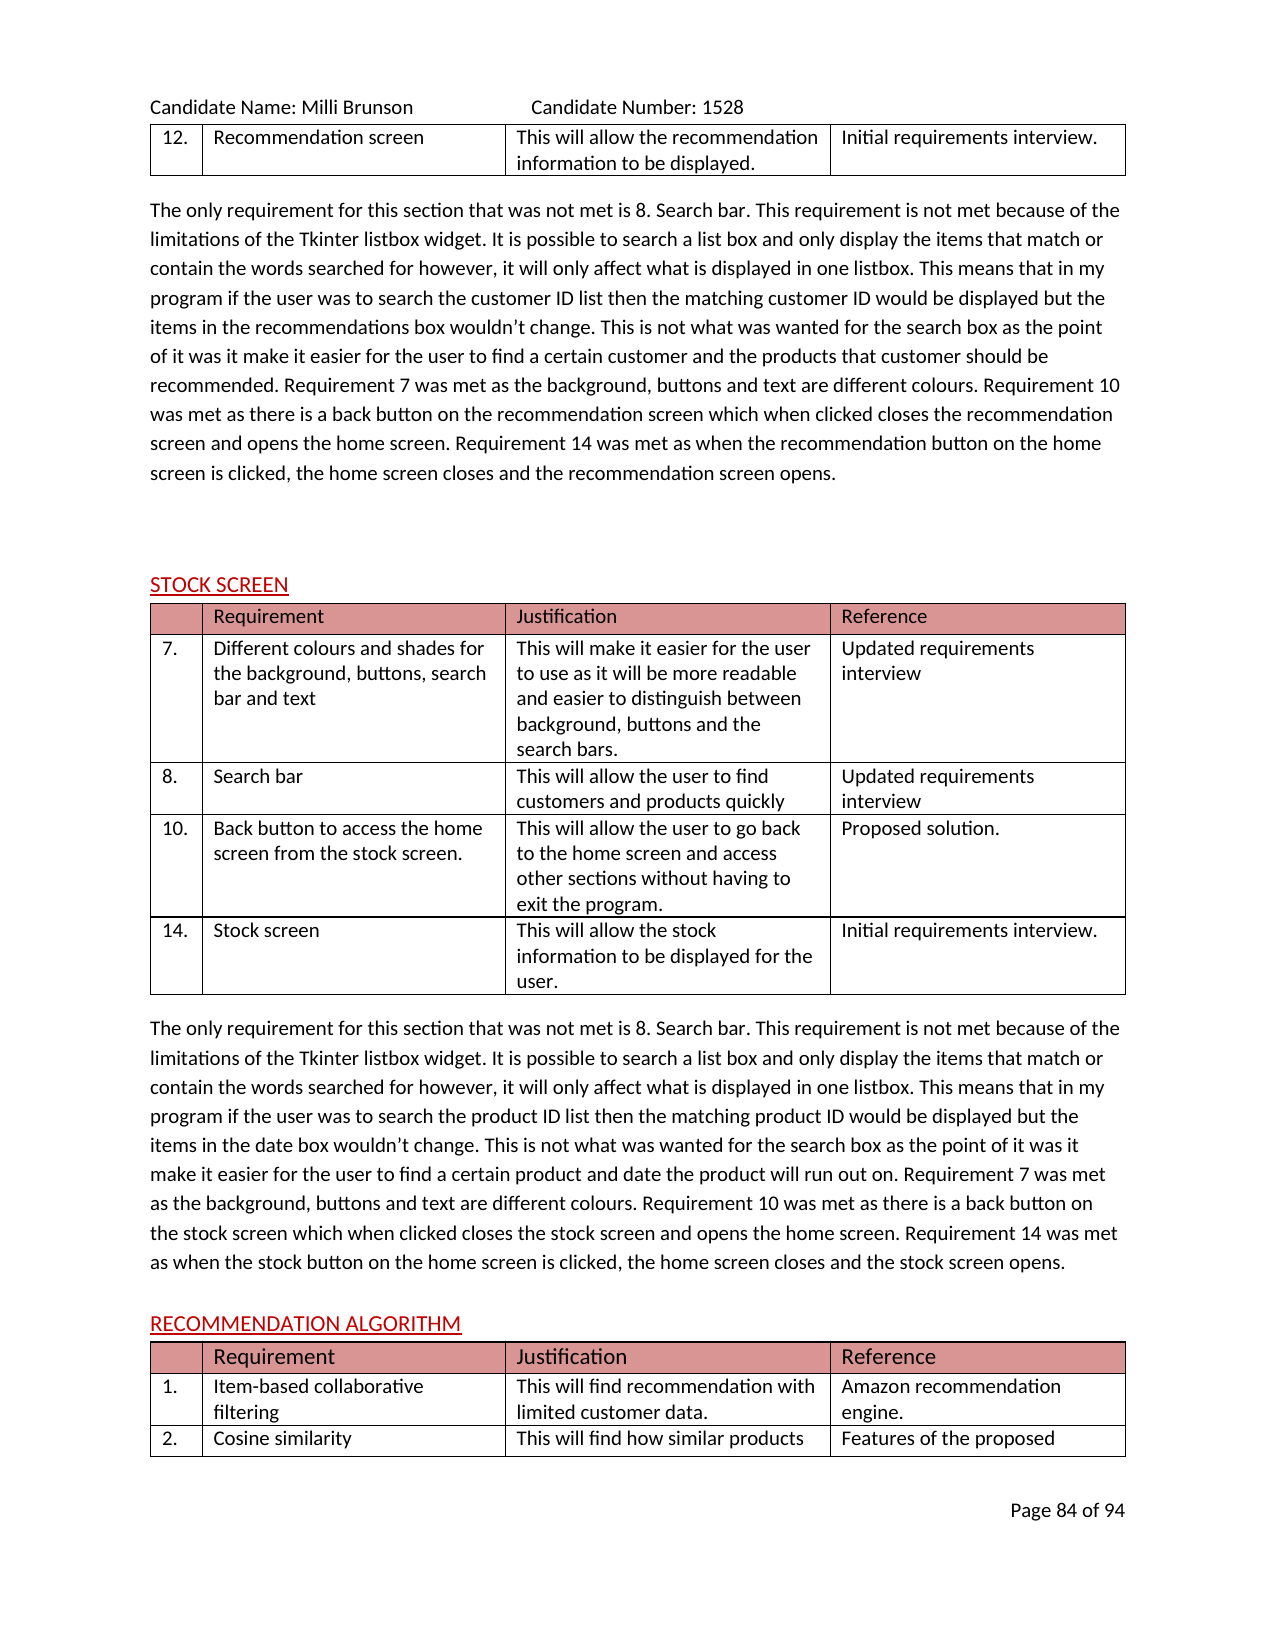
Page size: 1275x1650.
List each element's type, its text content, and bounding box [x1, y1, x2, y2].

table_cell Amazon recommendation engine. [831, 1374, 1125, 1424]
table_cell This will make it easier for the user to use as it will be more readable and easier to distinguish between background, buttons and the search bars. [506, 635, 830, 762]
table_header Reference [831, 1343, 1125, 1373]
text The only requirement for this section that was not met is 8. Search bar. This requirement is not met because of the limitations of the Tkinter listbox widget. It is possible to search a list box and only display the items that match or contain the words searched for however, it will only affect what is displayed in one listbox. This means that in my program if the user was to search the product ID list then the matching product ID would be displayed but the items in the date box wouldn’t change. This is not what was wanted for the search box as the point of it was it make it easier for the user to find a certain product and date the product will run out on. Requirement 7 was met as the background, buttons and text are different colours. Requirement 10 was met as there is a back button on the stock screen which when clicked closes the stock screen and opens the home screen. Requirement 14 was met as when the stock button on the home screen is clicked, the home screen closes and the stock screen opens. [150, 1016, 1125, 1274]
table_cell Cosine similarity [203, 1426, 505, 1456]
table_cell Updated requirements interview [831, 635, 1125, 762]
table_header Justification [506, 604, 830, 634]
table_cell This will allow the user to find customers and products quickly [506, 763, 830, 814]
table_cell Recommendation screen [203, 125, 505, 175]
subtitle Stock screen [150, 570, 1125, 598]
table_cell 12. [151, 125, 202, 175]
table_cell 14. [151, 918, 202, 994]
table_cell Different colours and shades for the background, buttons, search bar and text [203, 635, 505, 762]
text The only requirement for this section that was not met is 8. Search bar. This requirement is not met because of the limitations of the Tkinter listbox widget. It is possible to search a list box and only display the items that match or contain the words searched for however, it will only affect what is displayed in one listbox. This means that in my program if the user was to search the customer ID list then the matching customer ID would be displayed but the items in the recommendations box wouldn’t change. This is not what was wanted for the search box as the point of it was it make it easier for the user to find a certain customer and the products that customer should be recommended. Requirement 7 was met as the background, buttons and text are different colours. Requirement 10 was met as there is a back button on the recommendation screen which when clicked closes the recommendation screen and opens the home screen. Requirement 14 was met as when the recommendation button on the home screen is clicked, the home screen closes and the recommendation screen opens. [150, 197, 1125, 485]
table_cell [831, 1426, 1125, 1456]
table_header Reference [831, 604, 1125, 634]
table_header Requirement [203, 1343, 505, 1373]
table_cell Search bar [203, 763, 505, 814]
table_cell Proposed solution. [831, 815, 1125, 916]
table_cell 8. [151, 763, 202, 814]
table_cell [506, 1426, 830, 1456]
table_cell Initial requirements interview. [831, 918, 1125, 994]
table_cell 7. [151, 635, 202, 762]
table_header Requirement [203, 604, 505, 634]
table_cell Updated requirements interview [831, 763, 1125, 814]
table_cell Back button to access the home screen from the stock screen. [203, 815, 505, 916]
table_cell 10. [151, 815, 202, 916]
table_cell Item-based collaborative filtering [203, 1374, 505, 1424]
table_header [151, 604, 202, 634]
table_cell This will allow the recommendation information to be displayed. [506, 125, 830, 175]
table_header [151, 1343, 202, 1373]
table_cell This will allow the user to go back to the home screen and access other sections without having to exit the program. [506, 815, 830, 916]
table_cell Stock screen [203, 918, 505, 994]
subtitle Recommendation algorithm [150, 1309, 1125, 1337]
table_cell 1. [151, 1374, 202, 1424]
table_cell This will allow the stock information to be displayed for the user. [506, 918, 830, 994]
table_header Justification [506, 1343, 830, 1373]
table_cell Initial requirements interview. [831, 125, 1125, 175]
table_cell This will find recommendation with limited customer data. [506, 1374, 830, 1424]
table_cell 2. [151, 1426, 202, 1456]
